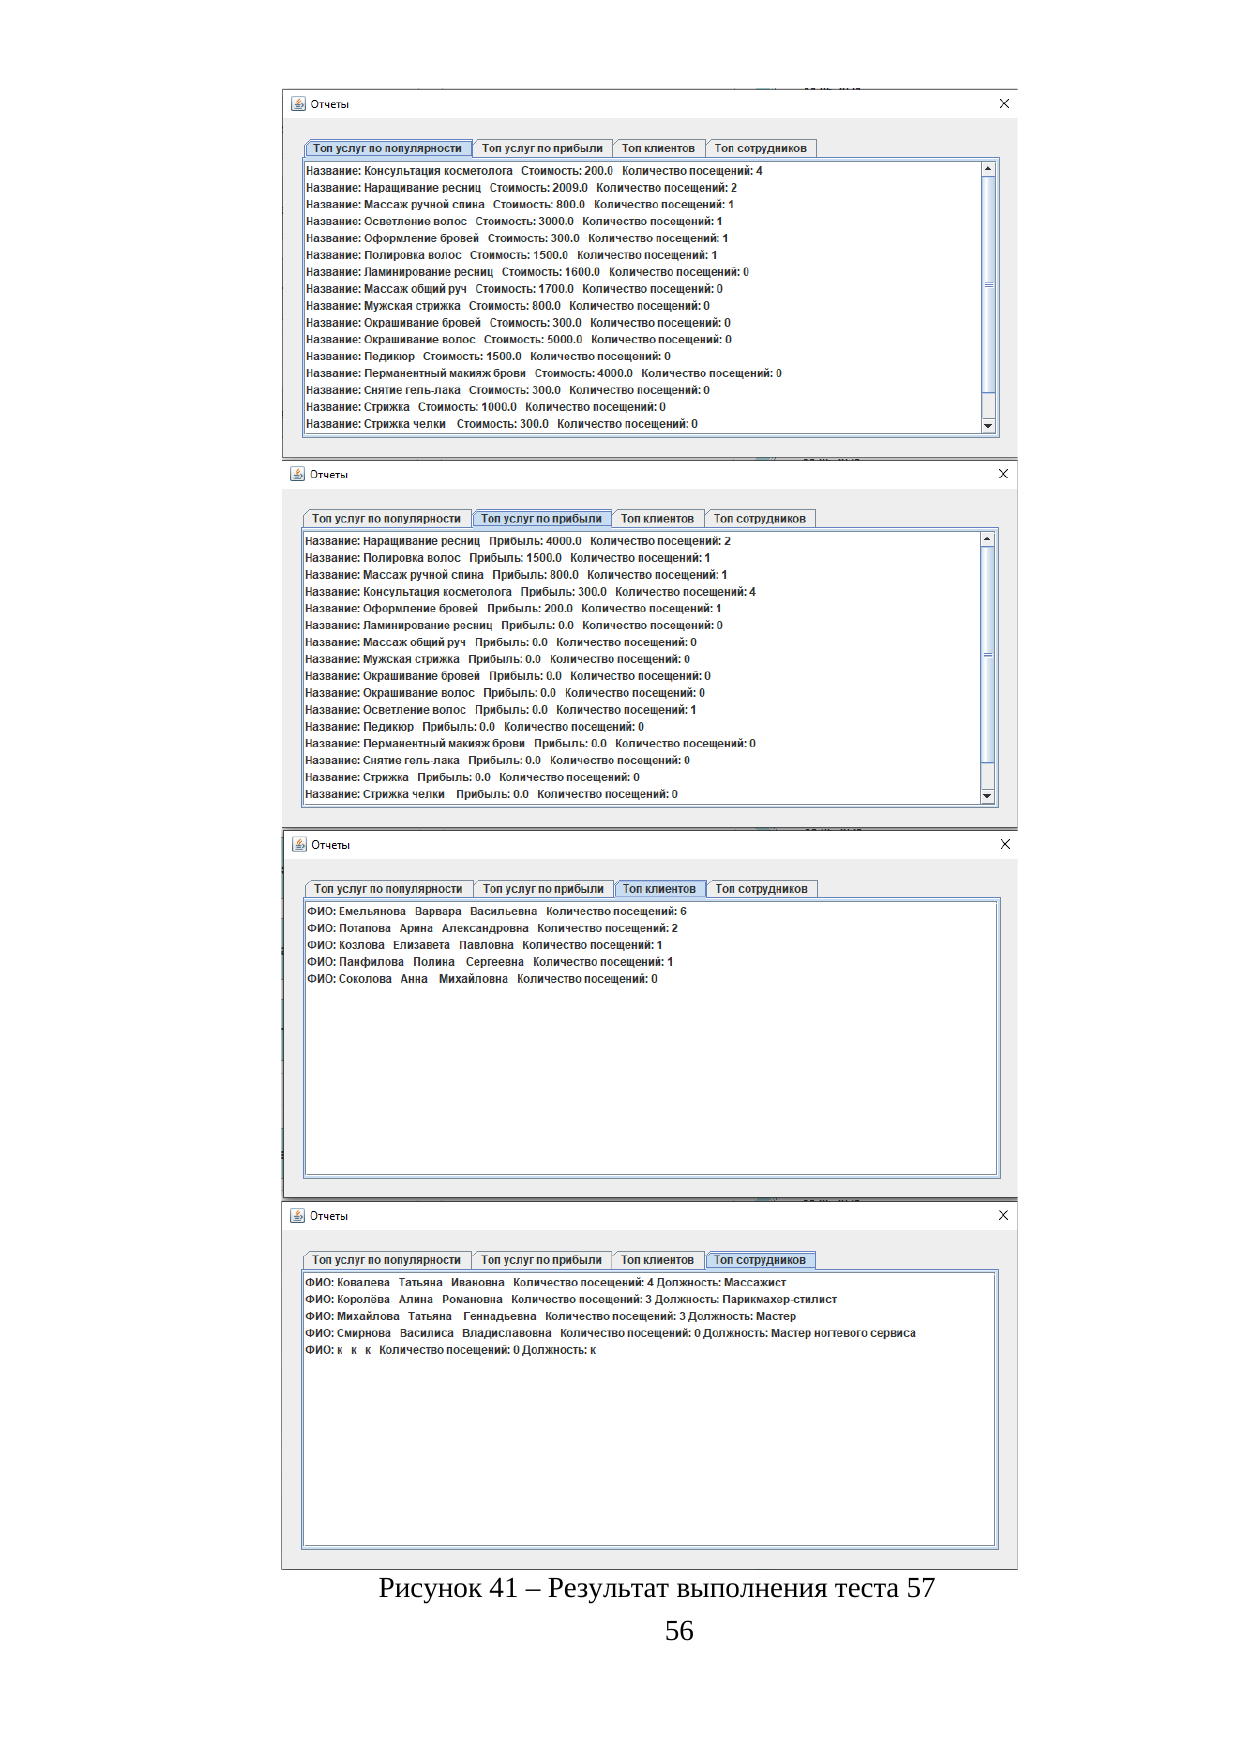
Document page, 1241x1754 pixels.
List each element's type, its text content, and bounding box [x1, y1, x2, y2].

picture [281, 88, 1018, 1570]
text Рисунок 41 – Результат выполнения теста 57 [133, 1570, 1181, 1603]
